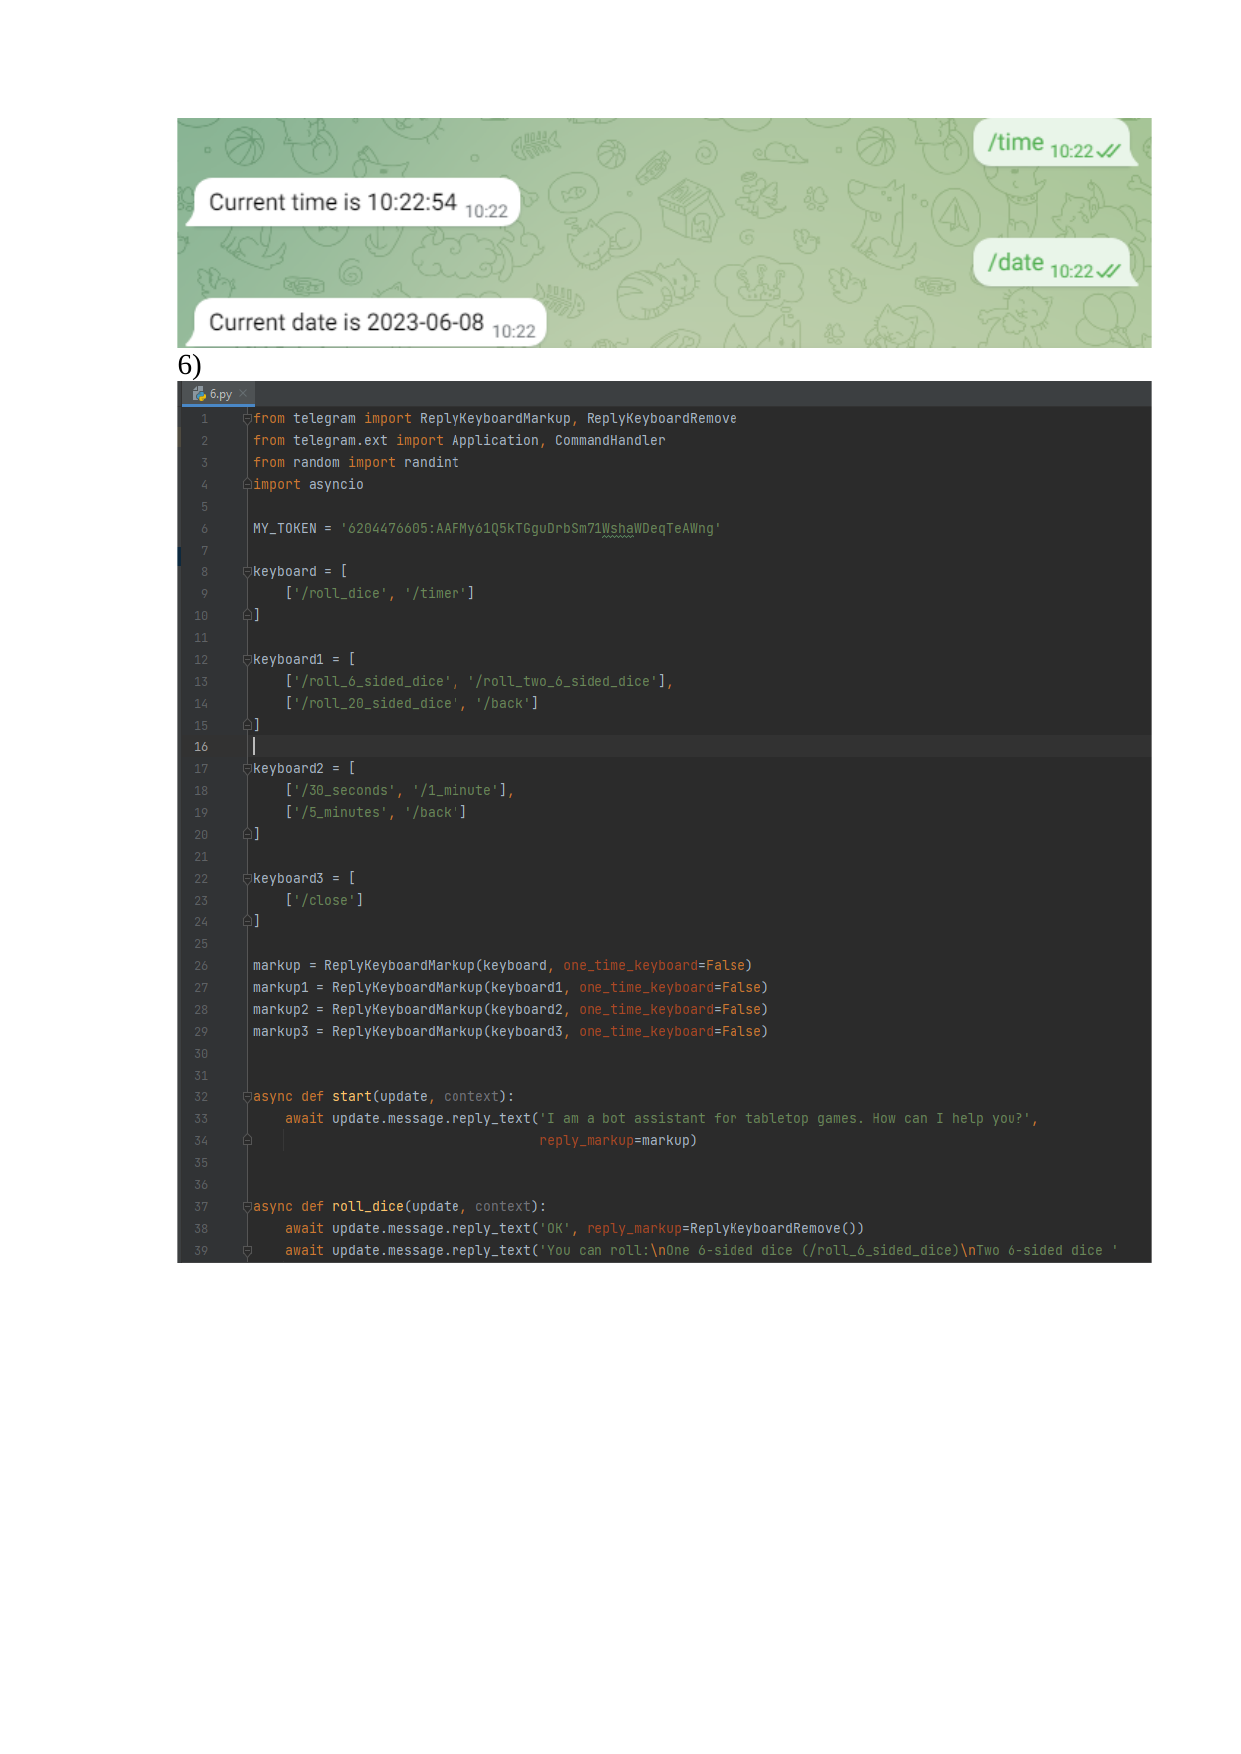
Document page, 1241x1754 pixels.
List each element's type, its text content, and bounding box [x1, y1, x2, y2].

picture [177, 381, 1152, 1263]
text 6) [177, 348, 1152, 381]
picture [177, 118, 1152, 348]
